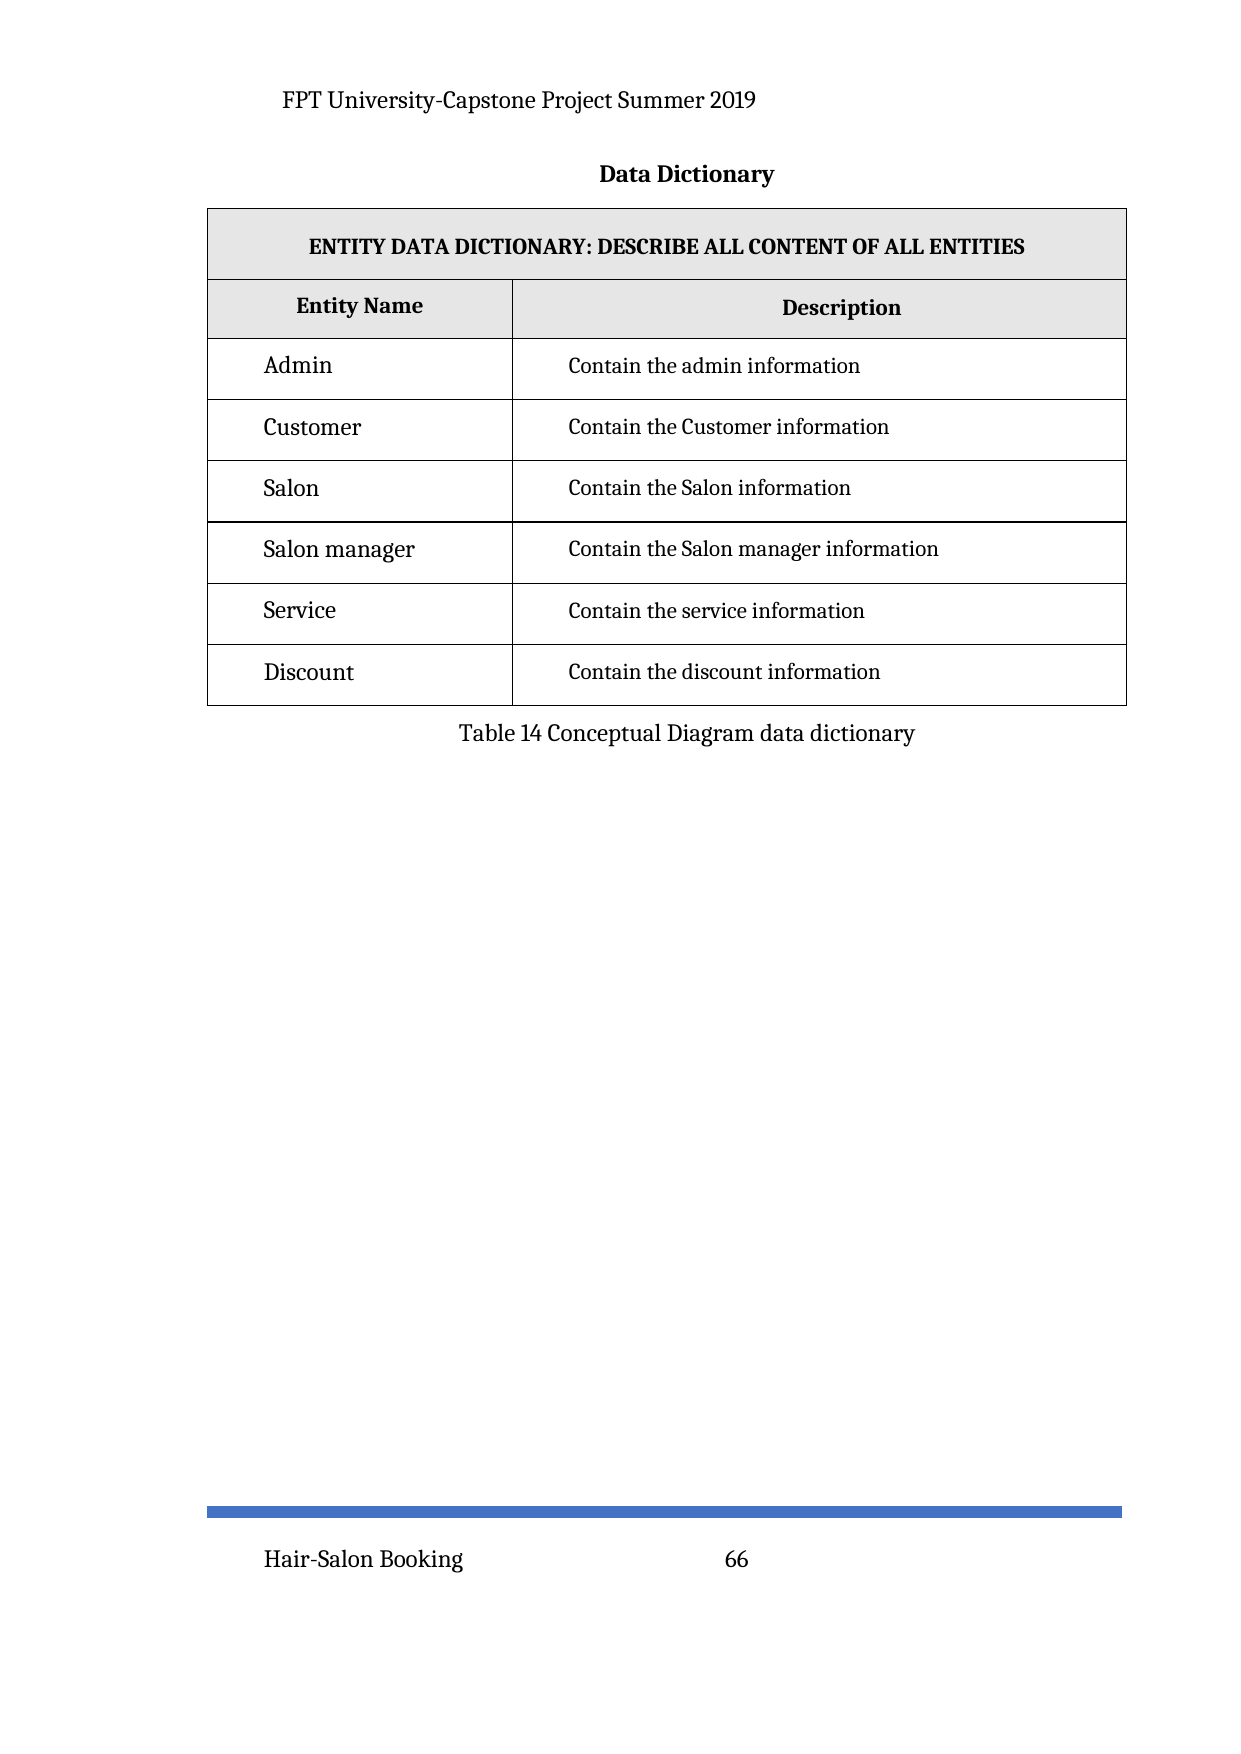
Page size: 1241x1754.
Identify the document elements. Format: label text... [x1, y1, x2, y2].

table_cell Contain the service information [513, 584, 1126, 644]
table_cell Description [513, 280, 1126, 338]
table_cell Contain the Salon information [513, 461, 1126, 521]
table_cell Salon [208, 461, 512, 521]
table_cell Contain the Salon manager information [513, 523, 1126, 583]
table_cell Admin [208, 339, 512, 399]
table_cell Discount [208, 645, 512, 705]
text Data Dictionary [252, 160, 1122, 189]
table_cell Salon manager [208, 523, 512, 583]
table_cell Entity Name [208, 280, 512, 338]
table_cell Service [208, 584, 512, 644]
table_cell Customer [208, 400, 512, 460]
text Table 14 Conceptual Diagram data dictionary [252, 719, 1122, 747]
table_cell Contain the Customer information [513, 400, 1126, 460]
table_header ENTITY DATA DICTIONARY: DESCRIBE ALL CONTENT OF ALL ENTITIES [208, 209, 1126, 279]
table_cell Contain the discount information [513, 645, 1126, 705]
table_cell Contain the admin information [513, 339, 1126, 399]
